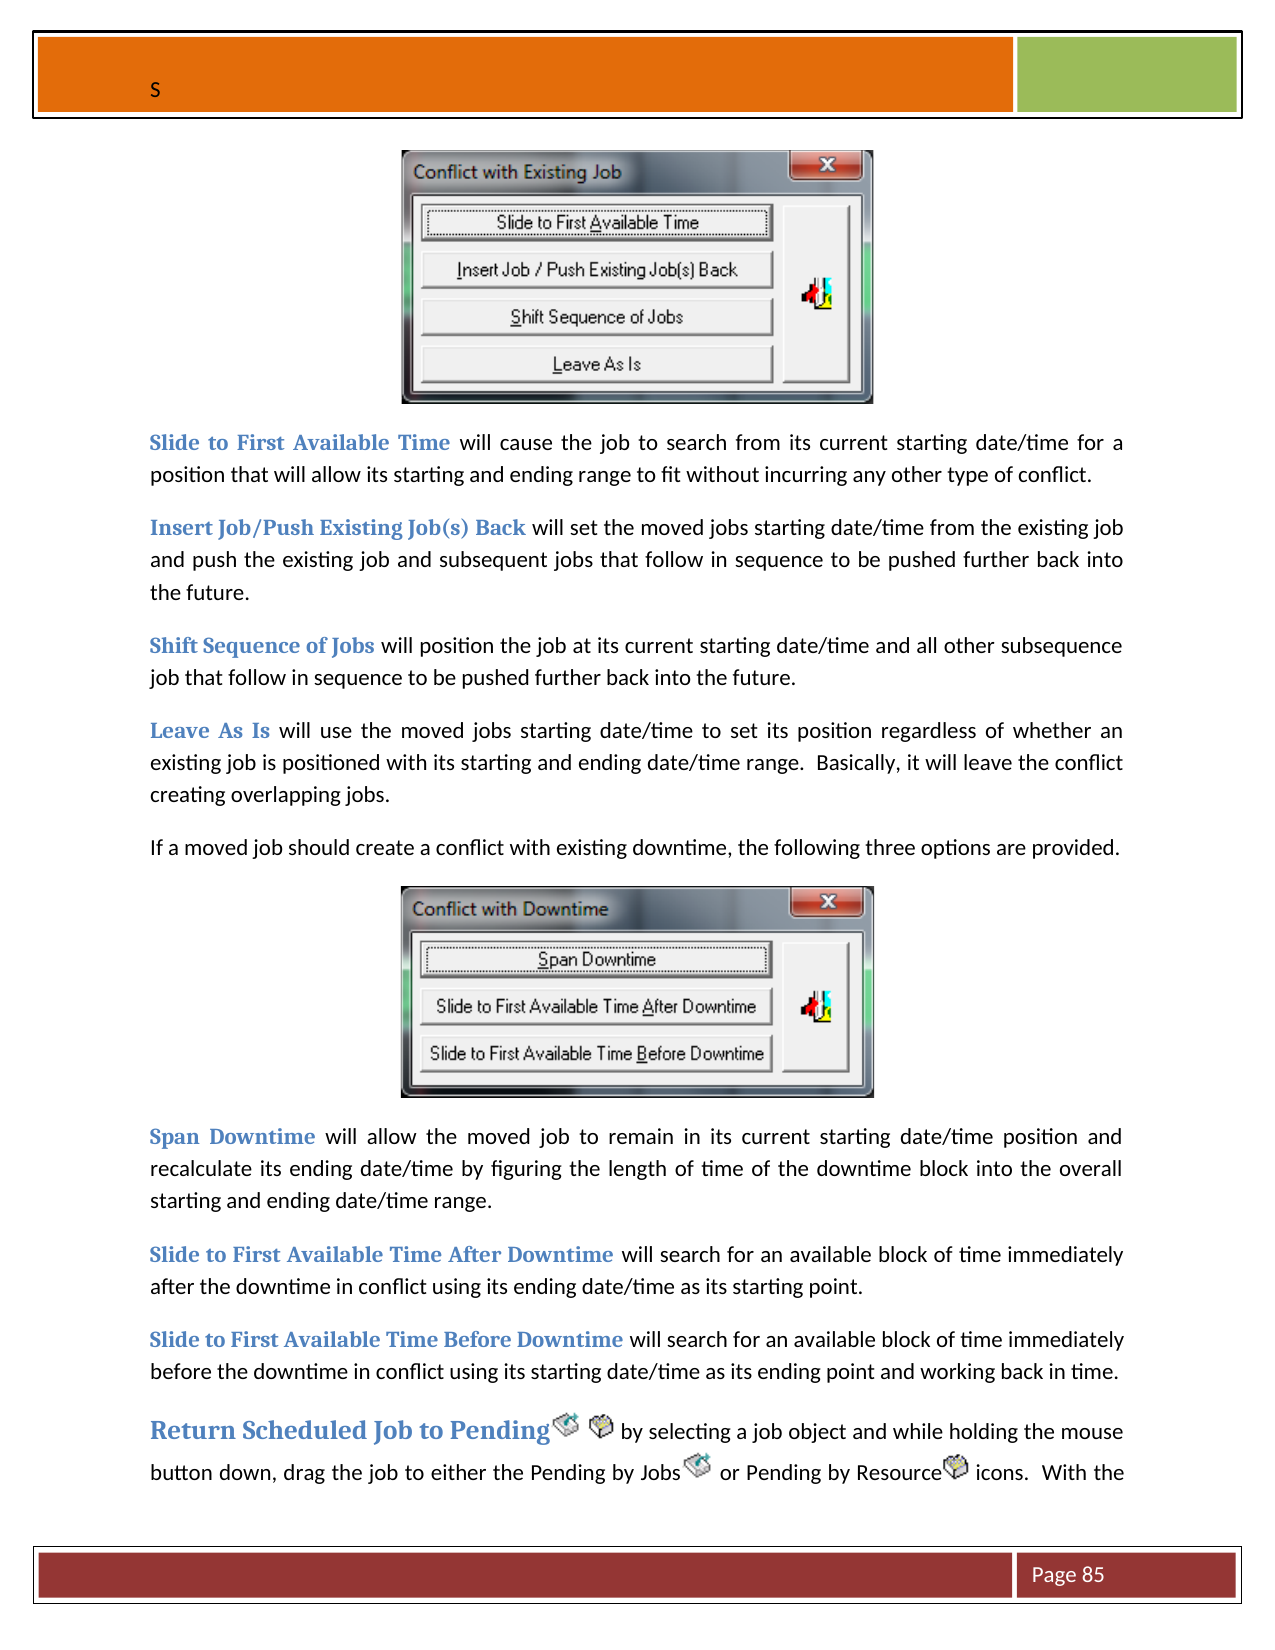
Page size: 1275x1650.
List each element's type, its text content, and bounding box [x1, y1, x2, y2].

text Insert Job/Push Existing Job(s) Back will set the moved jobs starting date/time from the existing job and push the existing job and subsequent jobs that follow in sequence to be pushed further back into the future. [150, 513, 1125, 606]
picture [588, 1413, 615, 1440]
text If a moved job should create a conflict with existing downtime, the following three options are provided. [150, 833, 1125, 861]
picture [401, 150, 874, 404]
picture [550, 1410, 582, 1440]
text Slide to First Available Time will cause the job to search from its current starting date/time for a position that will allow its starting and ending range to fit without incurring any other type of conflict. [150, 428, 1125, 488]
picture [400, 886, 875, 1098]
text Shift Sequence of Jobs will position the job at its current starting date/time and all other subsequence job that follow in sequence to be pushed further back into the future. [150, 631, 1125, 691]
picture [682, 1450, 714, 1481]
text Slide to First Available Time After Downtime will search for an available block of time immediately after the downtime in conflict using its ending date/time as its starting point. [150, 1240, 1125, 1300]
text Span Downtime will allow the moved job to remain in its current starting date/time position and recalculate its ending date/time by figuring the length of time of the downtime block into the overall starting and ending date/time range. [150, 1122, 1125, 1215]
text Leave As Is will use the moved jobs starting date/time to set its position regardless of whether an existing job is positioned with its starting and ending date/time range. Basically, it will leave the conflict creating overlapping jobs. [150, 716, 1125, 808]
picture [942, 1453, 970, 1481]
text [150, 1410, 1125, 1486]
text Slide to First Available Time Before Downtime will search for an available block of time immediately before the downtime in conflict using its starting date/time as its ending point and working back in time. [150, 1325, 1125, 1385]
